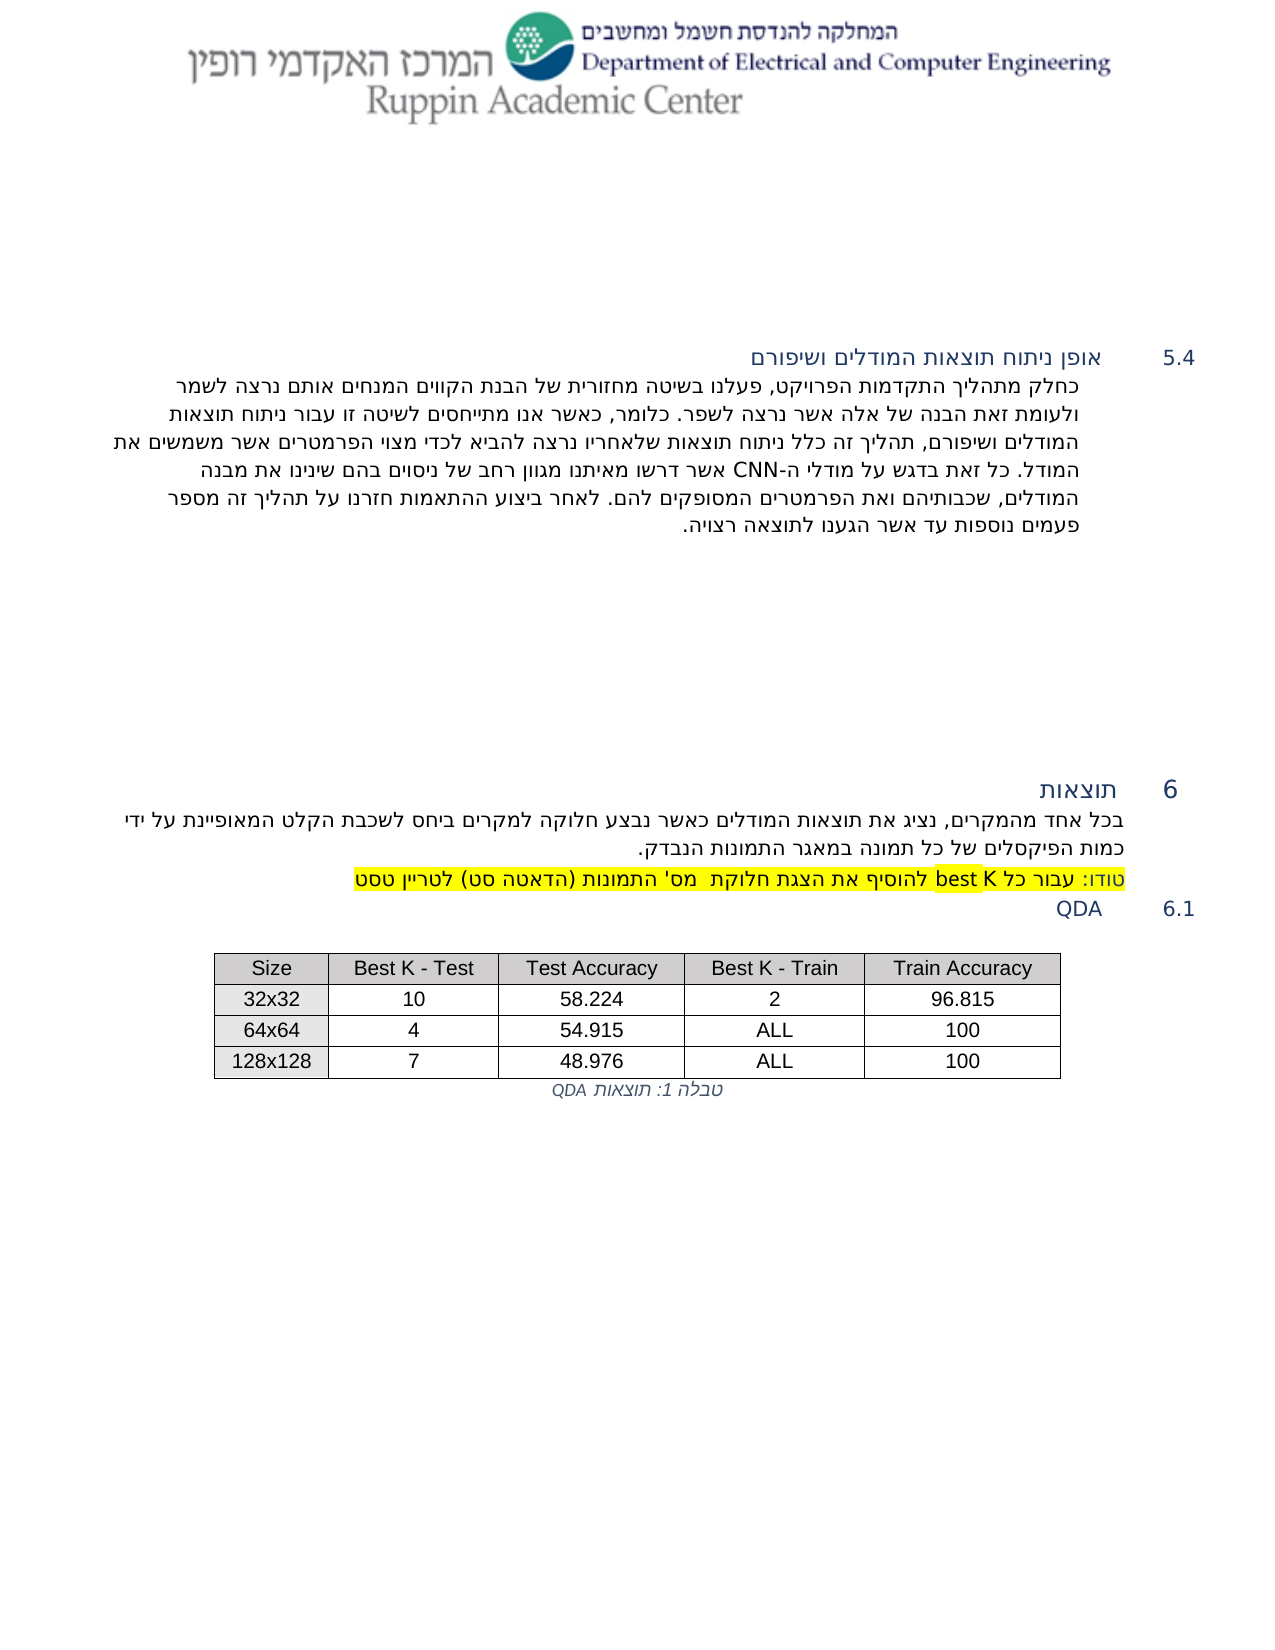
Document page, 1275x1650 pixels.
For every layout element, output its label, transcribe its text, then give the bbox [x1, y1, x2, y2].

list QDA [112, 897, 1162, 921]
table_cell 4 [329, 1016, 498, 1046]
table_header Test Accuracy [499, 954, 684, 984]
list כחלק מתהליך התקדמות הפרויקט, פעלנו בשיטה מחזורית של הבנת הקווים המנחים אותם נרצה לשמר ולעומת זאת הבנה של אלה אשר נרצה לשפר. כלומר, כאשר אנו מתייחסים לשיטה זו עבור ניתוח תוצאות המודלים ושיפורם, תהליך זה כלל ניתוח תוצאות שלאחריו נרצה להביא לכדי מצוי הפרמטרים אשר משמשים את המודל. כל זאת בדגש על מודלי ה-CNN אשר דרשו מאיתנו מגוון רחב של ניסוים בהם שינינו את מבנה המודלים, שכבותיהם ואת הפרמטרים המסופקים להם. לאחר ביצוע ההתאמות חזרנו על תהליך זה מספר פעמים נוספות עד אשר הגענו לתוצאה רצויה. [112, 374, 1080, 538]
table_header Size [215, 954, 328, 984]
table_cell 10 [329, 985, 498, 1015]
table_header Train Accuracy [865, 954, 1060, 984]
picture [150, 9, 1125, 128]
list טודו: עבור כל best K להוסיף את הצגת חלוקת מס' התמונות (הדאטה סט) לטריין טסט [112, 864, 935, 893]
table_cell 48.976 [499, 1047, 684, 1077]
text טבלה 1: תוצאות QDA [112, 1078, 1162, 1101]
table_cell 32x32 [215, 985, 328, 1015]
table_header Best K - Train [685, 954, 864, 984]
table_cell 100 [865, 1047, 1060, 1077]
table_cell 7 [329, 1047, 498, 1077]
table_cell 128x128 [215, 1047, 328, 1077]
list תוצאות [112, 775, 1162, 804]
table_cell 54.915 [499, 1016, 684, 1046]
table_cell ALL [685, 1047, 864, 1077]
table_cell 100 [865, 1016, 1060, 1046]
table_cell 96.815 [865, 985, 1060, 1015]
table_cell 2 [685, 985, 864, 1015]
table_cell 58.224 [499, 985, 684, 1015]
list אופן ניתוח תוצאות המודלים ושיפורם [112, 344, 1162, 370]
table_cell ALL [685, 1016, 864, 1046]
table_cell 64x64 [215, 1016, 328, 1046]
list בכל אחד מהמקרים, נציג את תוצאות המודלים כאשר נבצע חלוקה למקרים ביחס לשכבת הקלט המאופיינת על ידי כמות הפיקסלים של כל תמונה במאגר התמונות הנבדק. [112, 808, 1125, 861]
table_header Best K - Test [329, 954, 498, 984]
